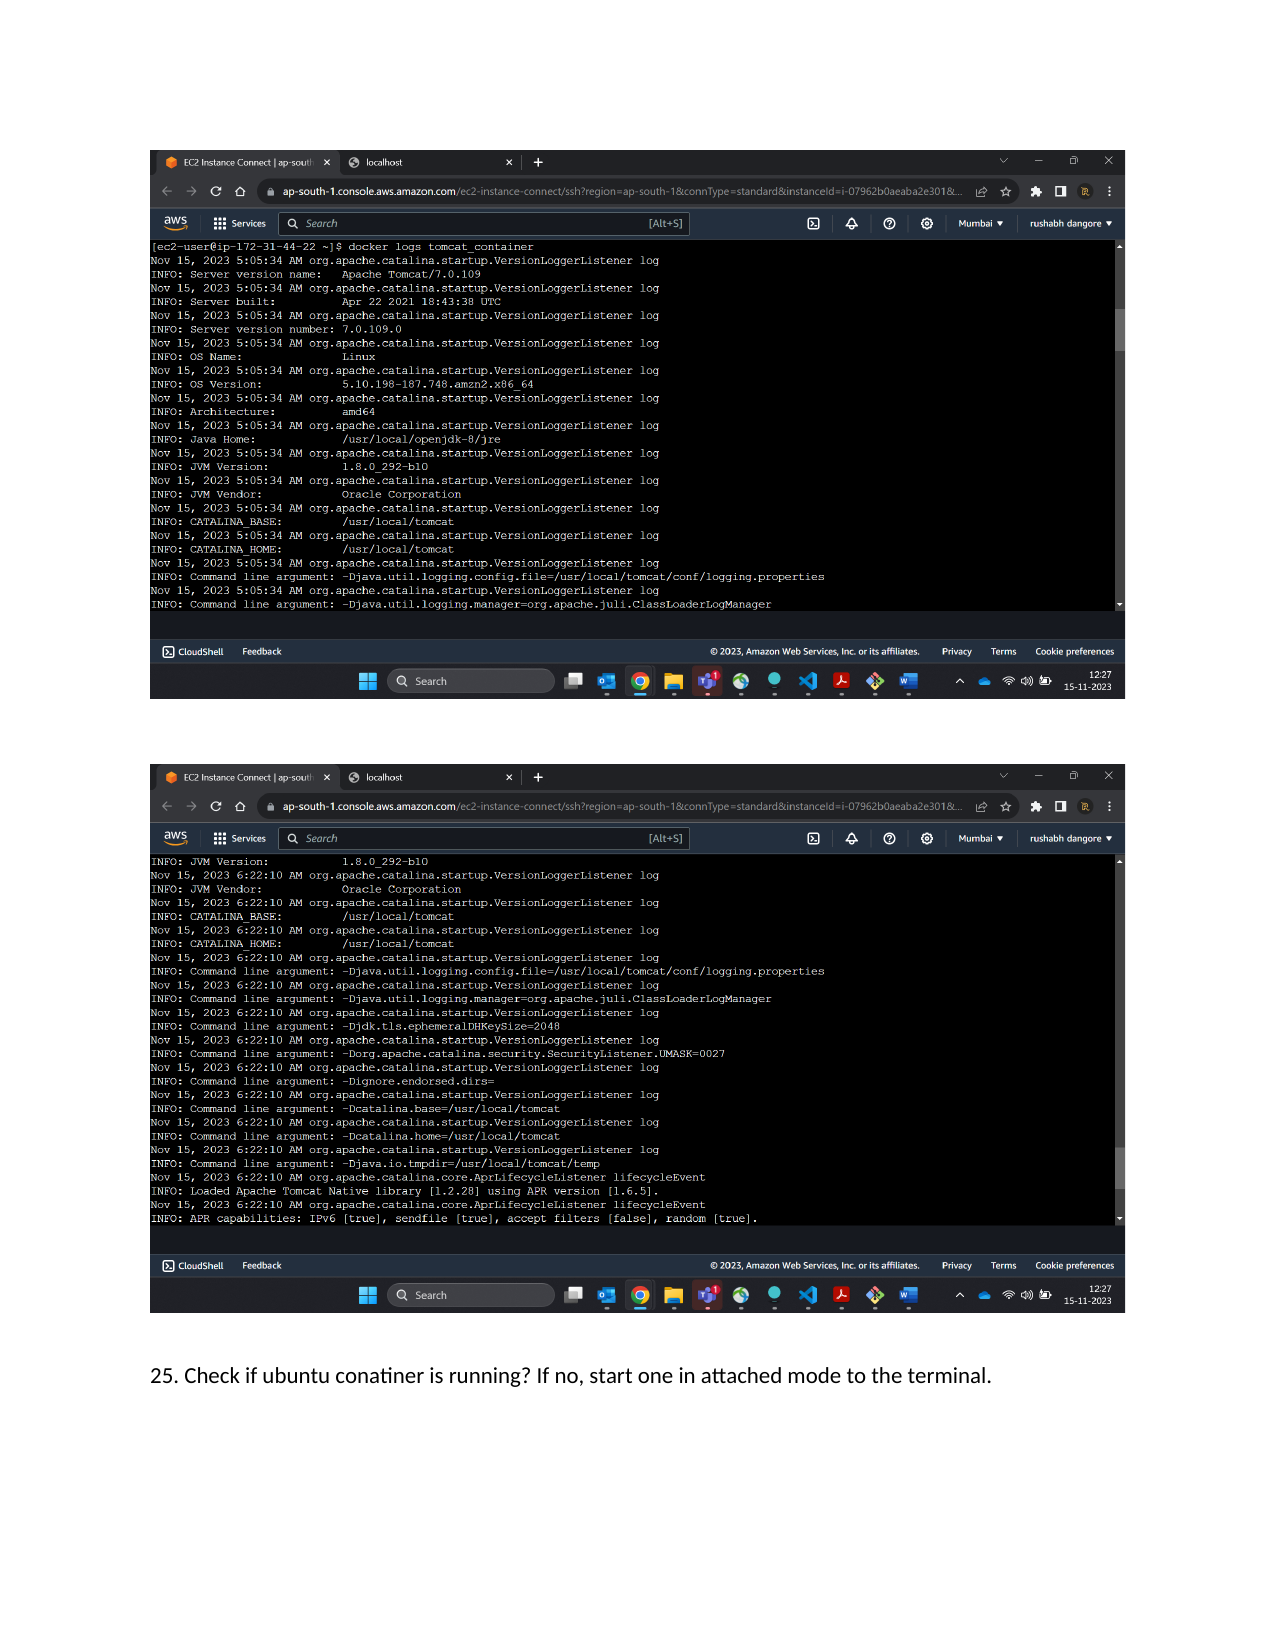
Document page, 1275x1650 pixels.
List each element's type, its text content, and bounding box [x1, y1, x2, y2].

picture [150, 764, 1125, 1313]
text 25. Check if ubuntu conatiner is running? If no, start one in attached mode to the terminal. [150, 1331, 1125, 1390]
picture [150, 150, 1125, 699]
